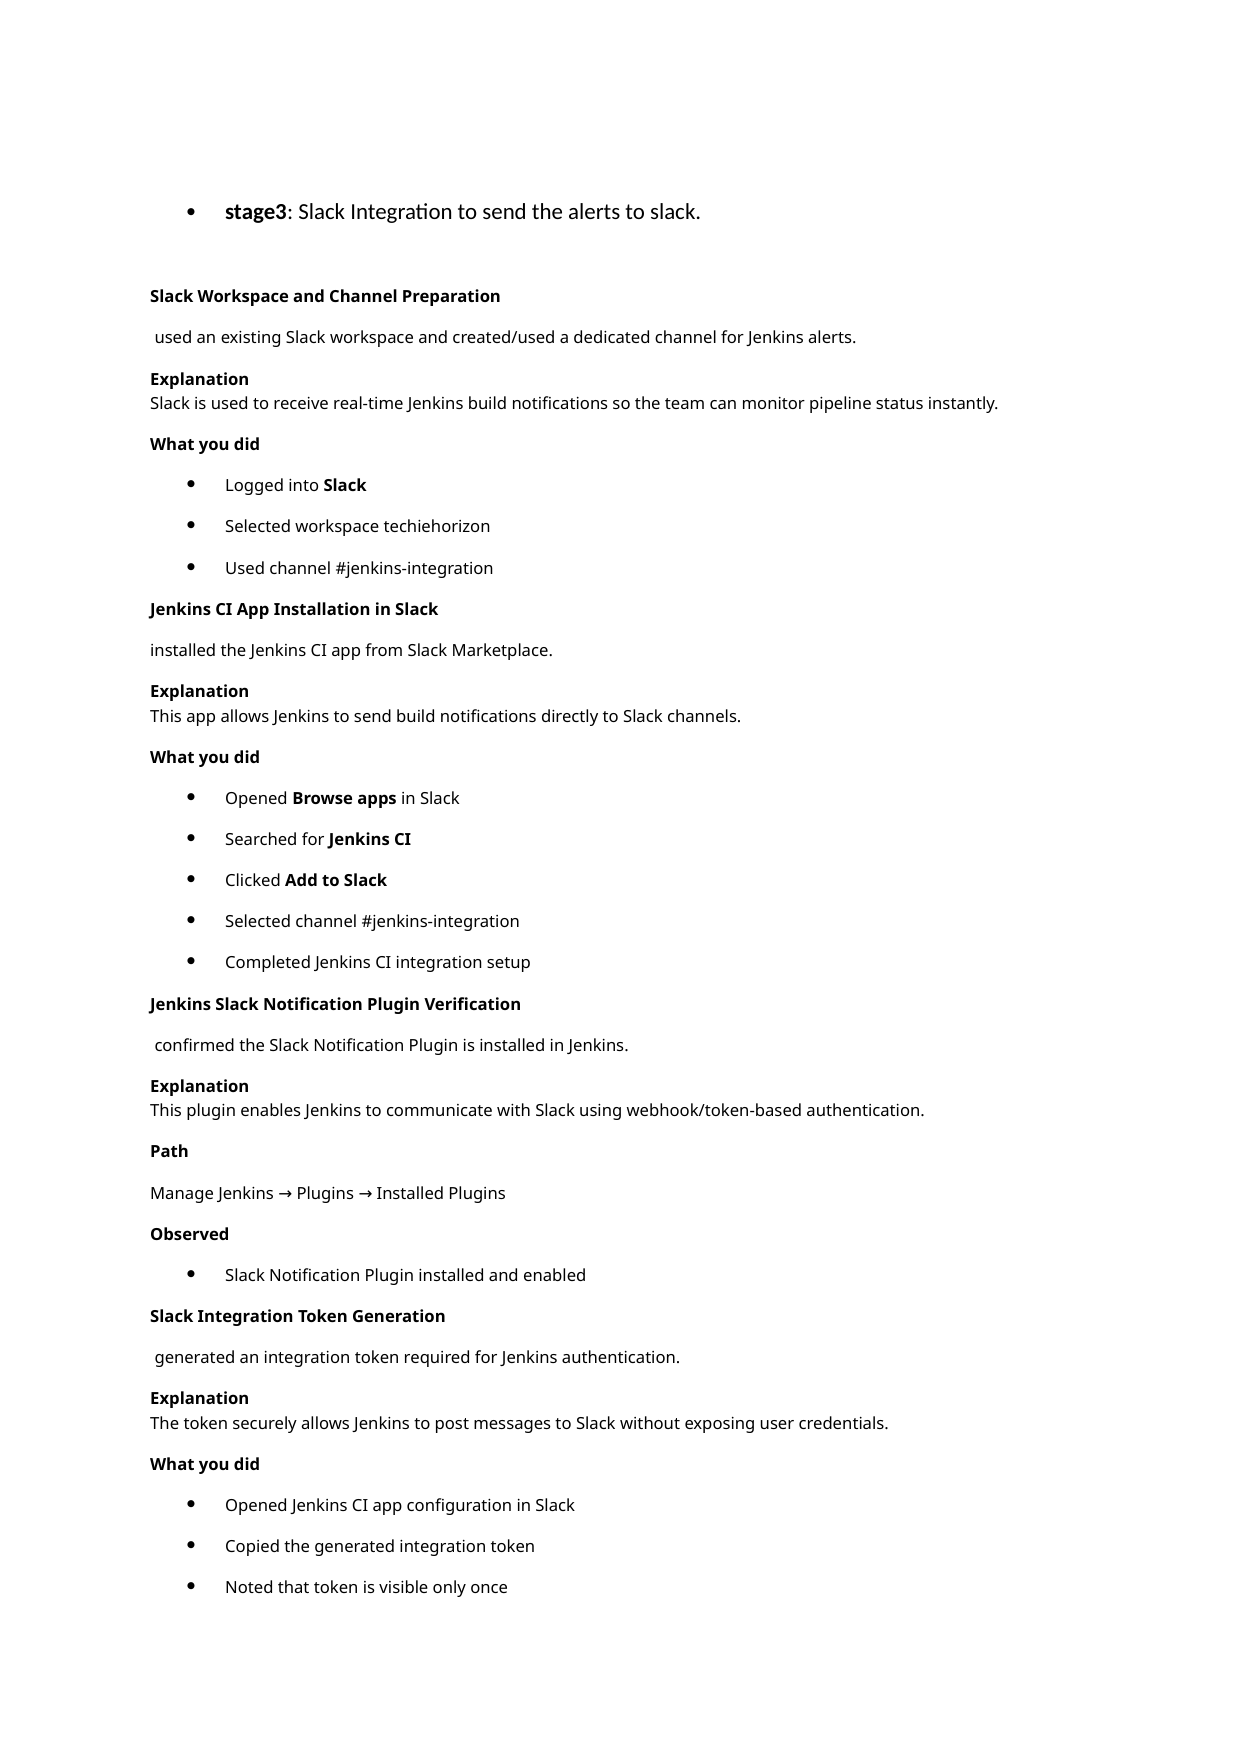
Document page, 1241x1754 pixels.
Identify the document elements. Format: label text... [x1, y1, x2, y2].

text confirmed the Slack Notification Plugin is installed in Jenkins. [150, 1033, 1090, 1056]
text installed the Jenkins CI app from Slack Marketplace. [150, 638, 1090, 661]
text What you did [150, 433, 1090, 456]
list Slack Notification Plugin installed and enabled [187, 1263, 1090, 1286]
list Completed Jenkins CI integration setup [187, 951, 1090, 974]
text Explanation Slack is used to receive real-time Jenkins build notifications so the team can monitor pipeline status instantly. [150, 367, 1090, 414]
text Explanation The token securely allows Jenkins to post messages to Slack without exposing user credentials. [150, 1387, 1090, 1434]
text Jenkins CI App Installation in Slack [150, 597, 1090, 620]
list Opened Browse apps in Slack [187, 786, 1090, 809]
text Manage Jenkins → Plugins → Installed Plugins [150, 1181, 1090, 1204]
list Copied the generated integration token [187, 1535, 1090, 1558]
text Path [150, 1140, 1090, 1163]
text Observed [150, 1222, 1090, 1245]
list Used channel #jenkins-integration [187, 556, 1090, 579]
text generated an integration token required for Jenkins authentication. [150, 1346, 1090, 1368]
text Explanation This plugin enables Jenkins to communicate with Slack using webhook/token-based authentication. [150, 1074, 1090, 1122]
text used an existing Slack workspace and created/used a dedicated channel for Jenkins alerts. [150, 326, 1090, 349]
text What you did [150, 1453, 1090, 1475]
list Searched for Jenkins CI [187, 828, 1090, 850]
list Opened Jenkins CI app configuration in Slack [187, 1494, 1090, 1516]
list Selected channel #jenkins-integration [187, 910, 1090, 933]
list Logged into Slack [187, 474, 1090, 497]
text Explanation This app allows Jenkins to send build notifications directly to Slack channels. [150, 680, 1090, 727]
text What you did [150, 745, 1090, 768]
list Noted that token is visible only once [187, 1576, 1090, 1599]
list Selected workspace techiehorizon [187, 515, 1090, 538]
text Slack Workspace and Channel Preparation [150, 285, 1090, 308]
list Clicked Add to Slack [187, 869, 1090, 891]
list stage3: Slack Integration to send the alerts to slack. [187, 197, 1090, 225]
text Jenkins Slack Notification Plugin Verification [150, 992, 1090, 1015]
text Slack Integration Token Generation [150, 1305, 1090, 1327]
